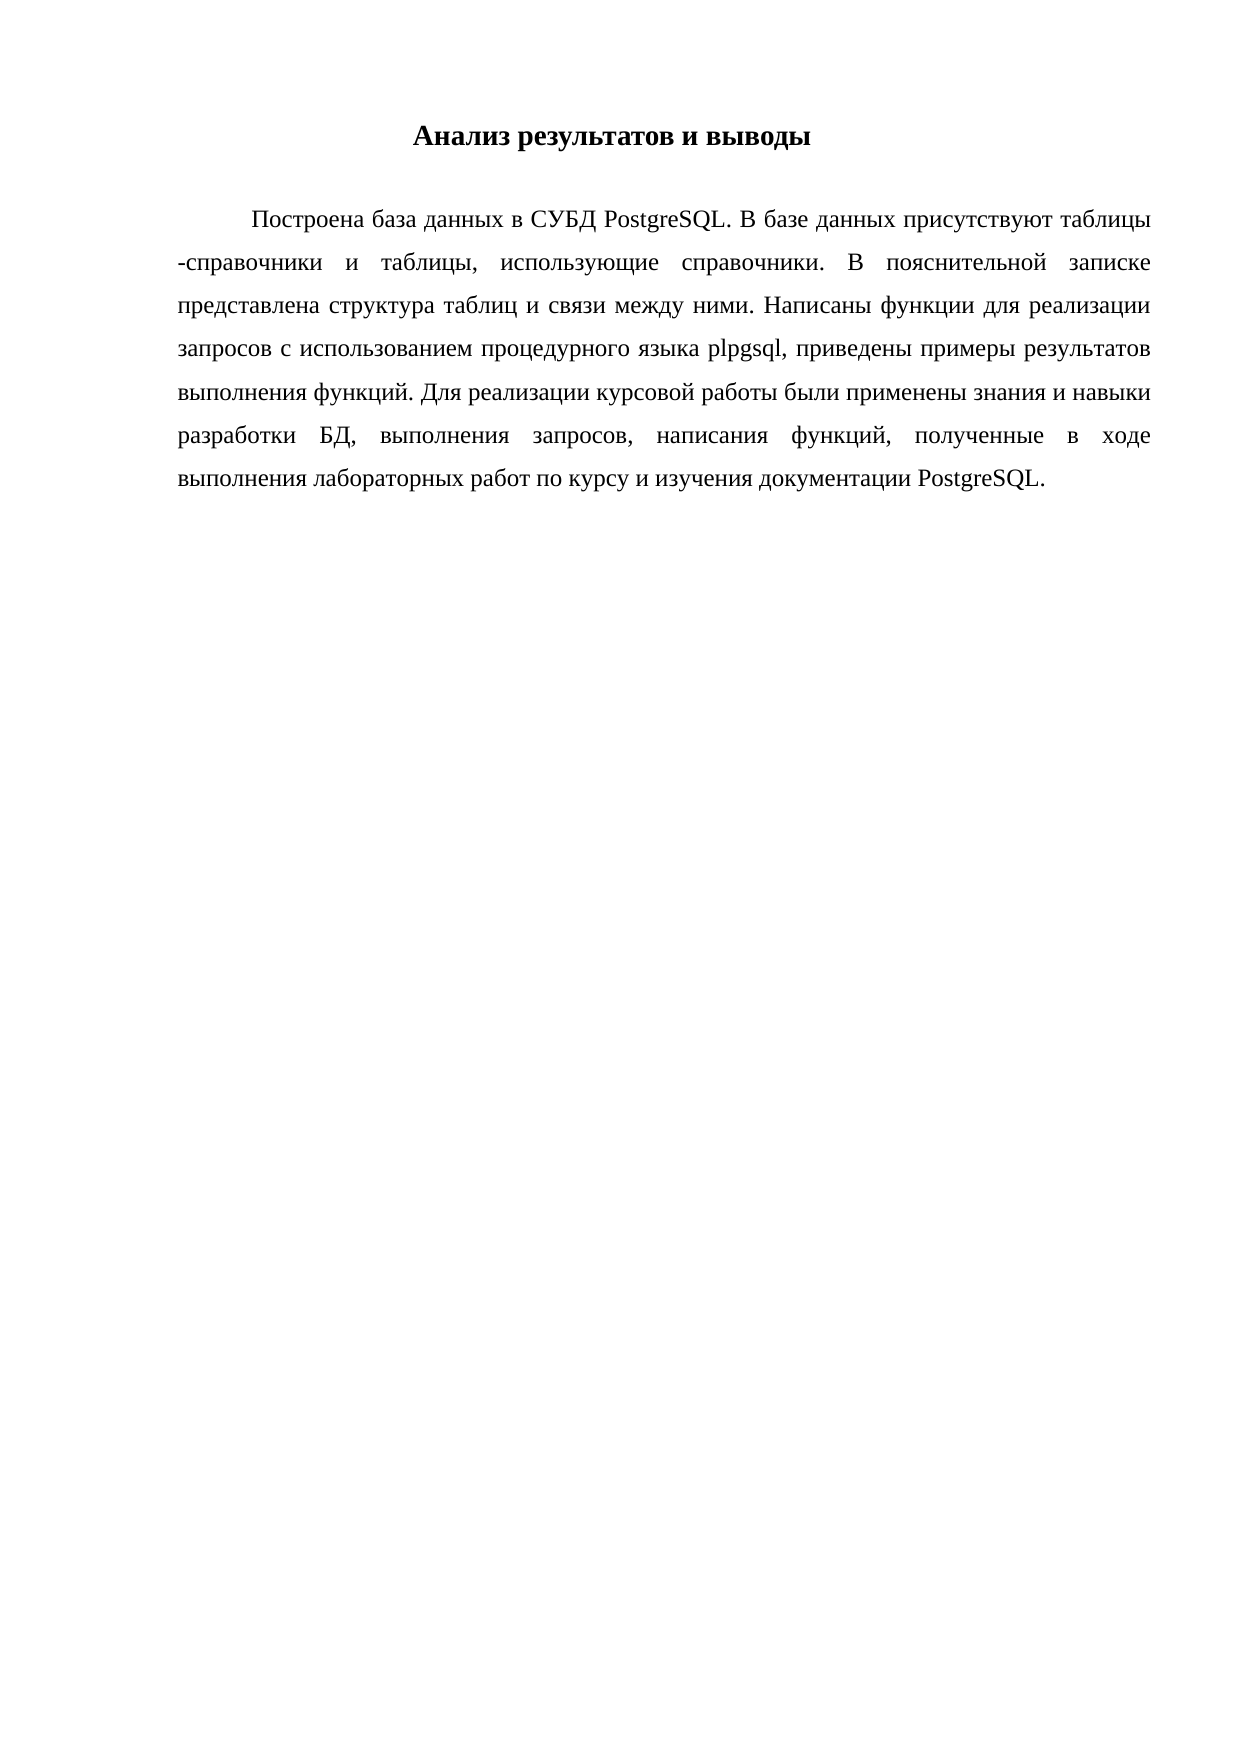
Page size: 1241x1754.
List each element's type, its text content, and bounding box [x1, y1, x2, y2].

text Построена база данных в СУБД PostgreSQL. В базе данных присутствуют таблицы -справочники и таблицы, использующие справочники. В пояснительной записке представлена структура таблиц и связи между ними. Написаны функции для реализации запросов с использованием процедурного языка plpgsql, приведены примеры результатов выполнения функций. Для реализации курсовой работы были применены знания и навыки разработки БД, выполнения запросов, написания функций, полученные в ходе выполнения лабораторных работ по курсу и изучения документации PostgreSQL. [177, 204, 1152, 492]
subtitle Анализ результатов и выводы [413, 118, 1152, 201]
